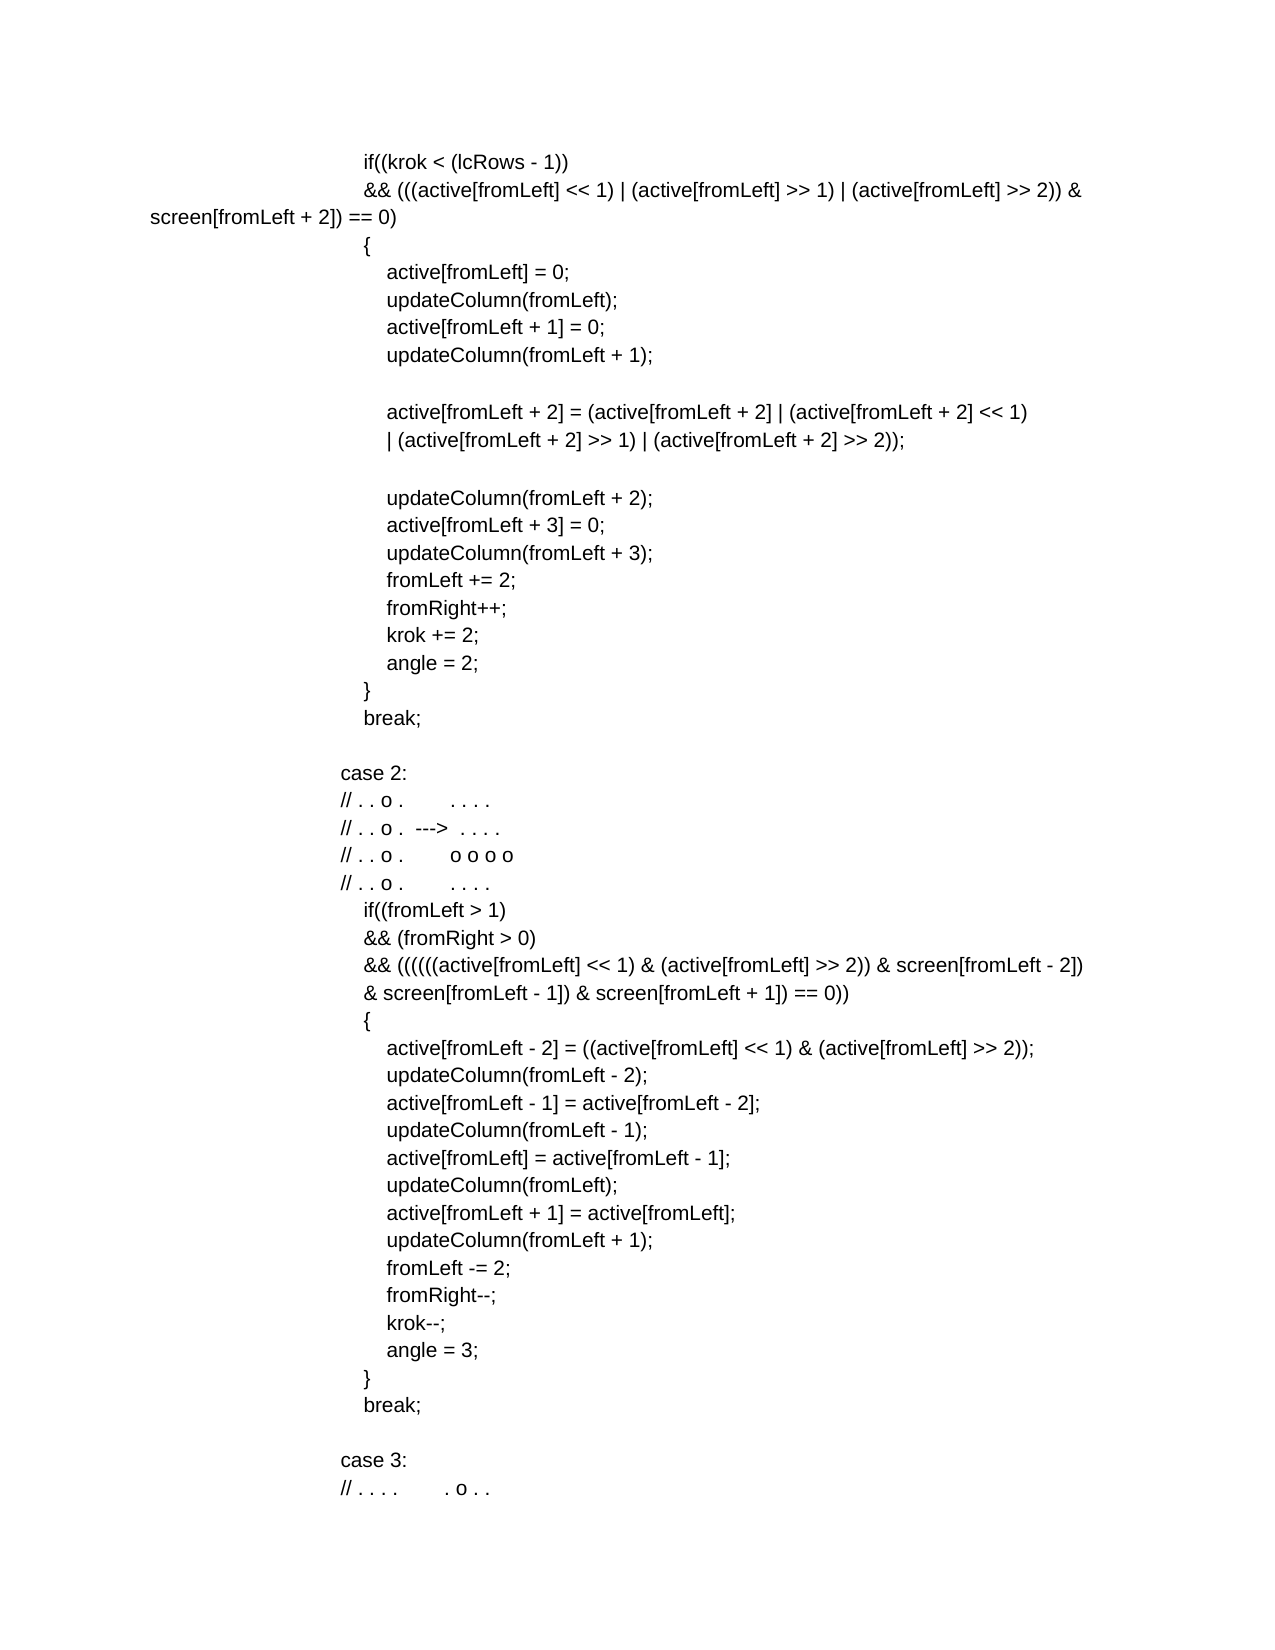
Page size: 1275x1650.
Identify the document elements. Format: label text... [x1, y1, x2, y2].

text updateColumn(fromLeft + 3); [150, 540, 1125, 564]
text // . . o . . . . . [150, 870, 1125, 894]
text fromRight++; [150, 595, 1125, 619]
text active[fromLeft - 1] = active[fromLeft - 2]; [150, 1090, 1125, 1114]
text fromLeft -= 2; [150, 1255, 1125, 1279]
text // . . o . o o o o [150, 843, 1125, 867]
text updateColumn(fromLeft + 1); [150, 342, 1125, 366]
text // . . o . . . . . [150, 788, 1125, 812]
text & screen[fromLeft - 1]) & screen[fromLeft + 1]) == 0)) [150, 980, 1125, 1004]
text angle = 2; [150, 650, 1125, 674]
text active[fromLeft + 2] = (active[fromLeft + 2] | (active[fromLeft + 2] << 1) [150, 400, 1125, 424]
text if((krok < (lcRows - 1)) [150, 150, 1125, 174]
text updateColumn(fromLeft + 2); [150, 485, 1125, 509]
text } [150, 678, 1125, 702]
text | (active[fromLeft + 2] >> 1) | (active[fromLeft + 2] >> 2)); [150, 428, 1125, 452]
text case 2: [150, 760, 1125, 784]
text && (fromRight > 0) [150, 925, 1125, 949]
text active[fromLeft + 1] = 0; [150, 315, 1125, 339]
text updateColumn(fromLeft + 1); [150, 1228, 1125, 1252]
text active[fromLeft] = active[fromLeft - 1]; [150, 1145, 1125, 1169]
text updateColumn(fromLeft - 2); [150, 1063, 1125, 1087]
text active[fromLeft] = 0; [150, 260, 1125, 284]
text // . . . . . o . . [150, 1475, 1125, 1499]
text if((fromLeft > 1) [150, 898, 1125, 922]
text && (((active[fromLeft] << 1) | (active[fromLeft] >> 1) | (active[fromLeft] >> 2)) & screen[fromLeft + 2]) == 0) [150, 177, 1125, 229]
text case 3: [150, 1448, 1125, 1472]
text updateColumn(fromLeft); [150, 287, 1125, 311]
text break; [150, 1393, 1125, 1417]
text && ((((((active[fromLeft] << 1) & (active[fromLeft] >> 2)) & screen[fromLeft - 2]) [150, 953, 1125, 977]
text angle = 3; [150, 1338, 1125, 1362]
text fromRight--; [150, 1283, 1125, 1307]
text active[fromLeft + 1] = active[fromLeft]; [150, 1200, 1125, 1224]
text break; [150, 705, 1125, 729]
text active[fromLeft + 3] = 0; [150, 513, 1125, 537]
text } [150, 1365, 1125, 1389]
text { [150, 1008, 1125, 1032]
text krok--; [150, 1310, 1125, 1334]
text // . . o . ---> . . . . [150, 815, 1125, 839]
text krok += 2; [150, 623, 1125, 647]
text active[fromLeft - 2] = ((active[fromLeft] << 1) & (active[fromLeft] >> 2)); [150, 1035, 1125, 1059]
text fromLeft += 2; [150, 568, 1125, 592]
text updateColumn(fromLeft); [150, 1173, 1125, 1197]
text { [150, 232, 1125, 256]
text updateColumn(fromLeft - 1); [150, 1118, 1125, 1142]
